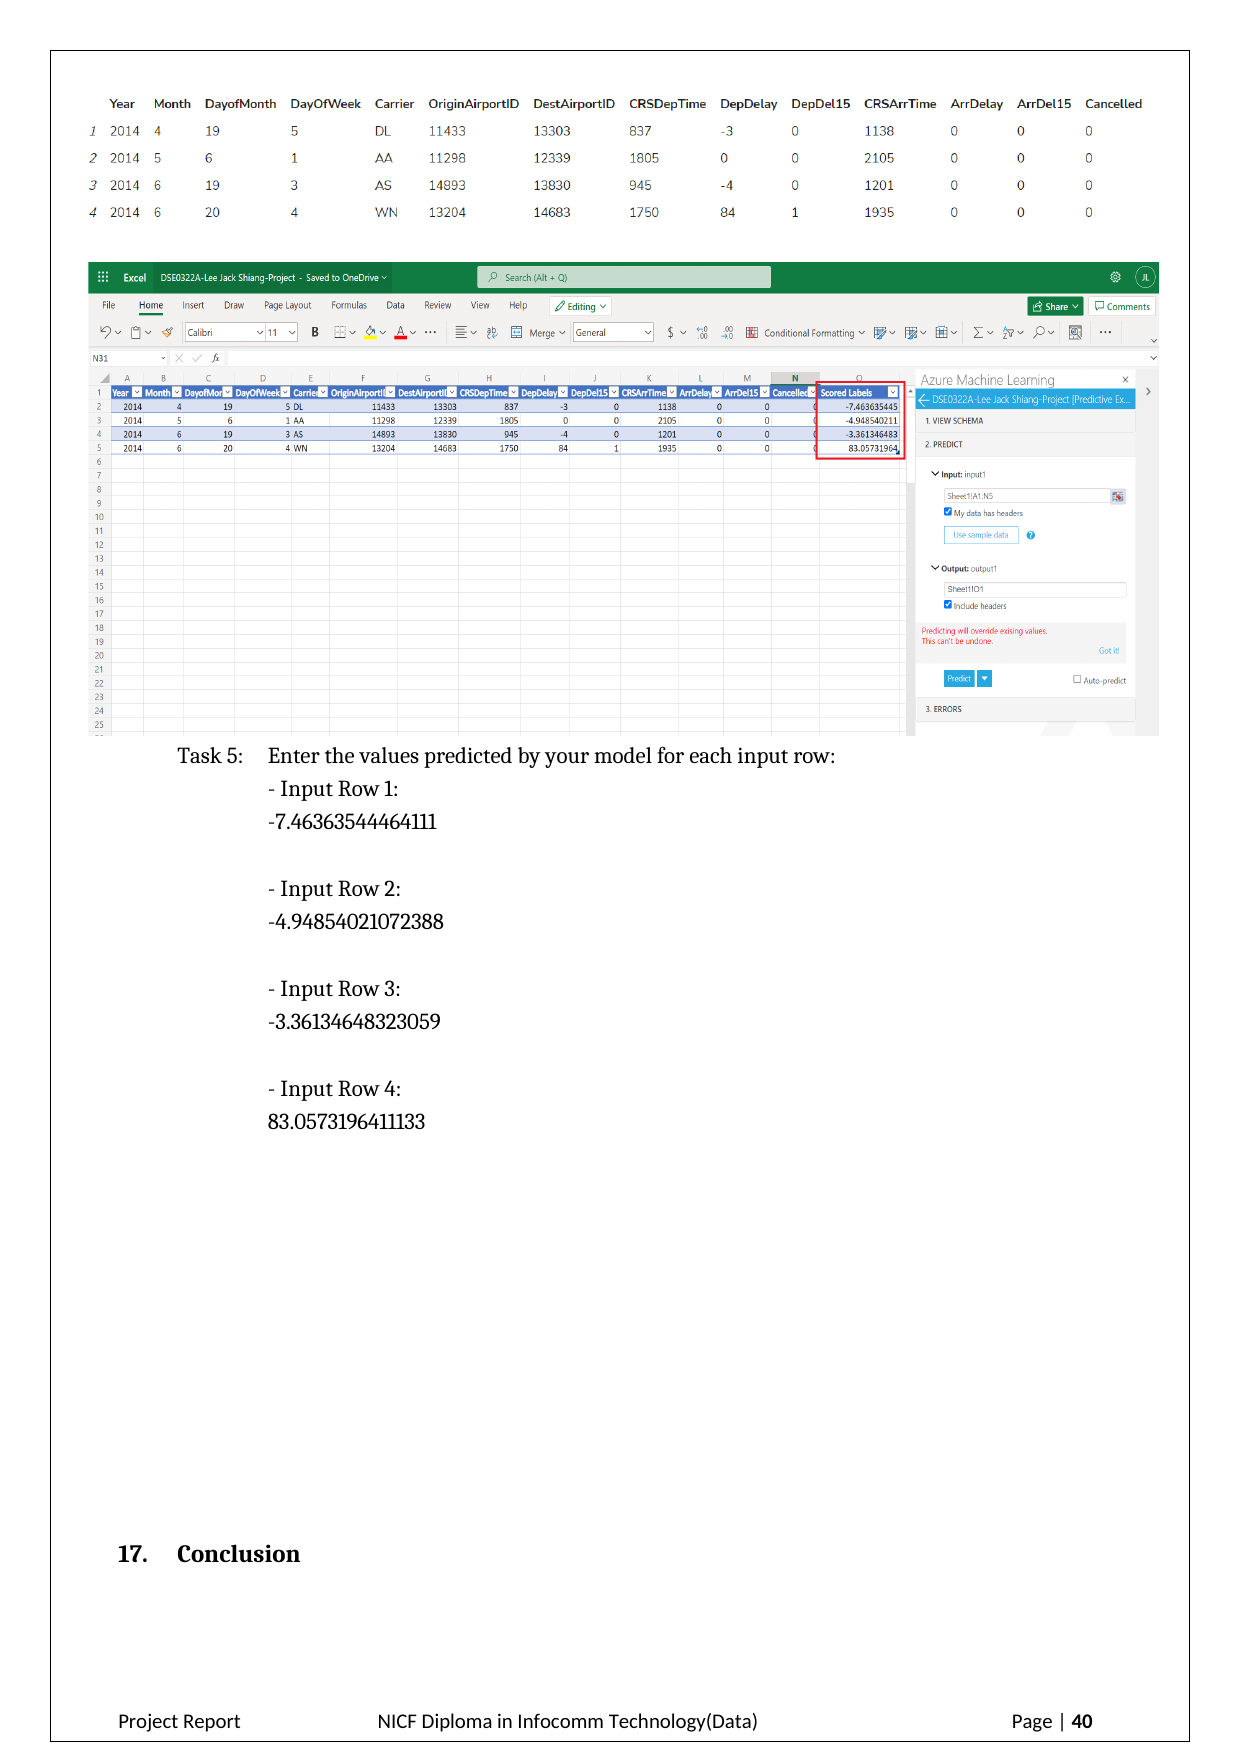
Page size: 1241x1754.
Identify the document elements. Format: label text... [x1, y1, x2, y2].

list -4.94854021072388 [268, 902, 1122, 935]
list -3.36134648323059 [268, 1002, 1122, 1035]
list -7.46363544464111 [268, 802, 1122, 835]
picture [88, 262, 1160, 736]
text Conclusion [118, 1535, 1122, 1569]
list Task 5: Enter the values predicted by your model for each input row: [177, 736, 1122, 769]
list 83.0573196411133 [268, 1102, 1122, 1135]
picture [73, 88, 1157, 230]
list - Input Row 4: [268, 1069, 1122, 1102]
list - Input Row 3: [268, 969, 1122, 1002]
list - Input Row 2: [268, 869, 1122, 902]
list - Input Row 1: [268, 769, 1122, 802]
